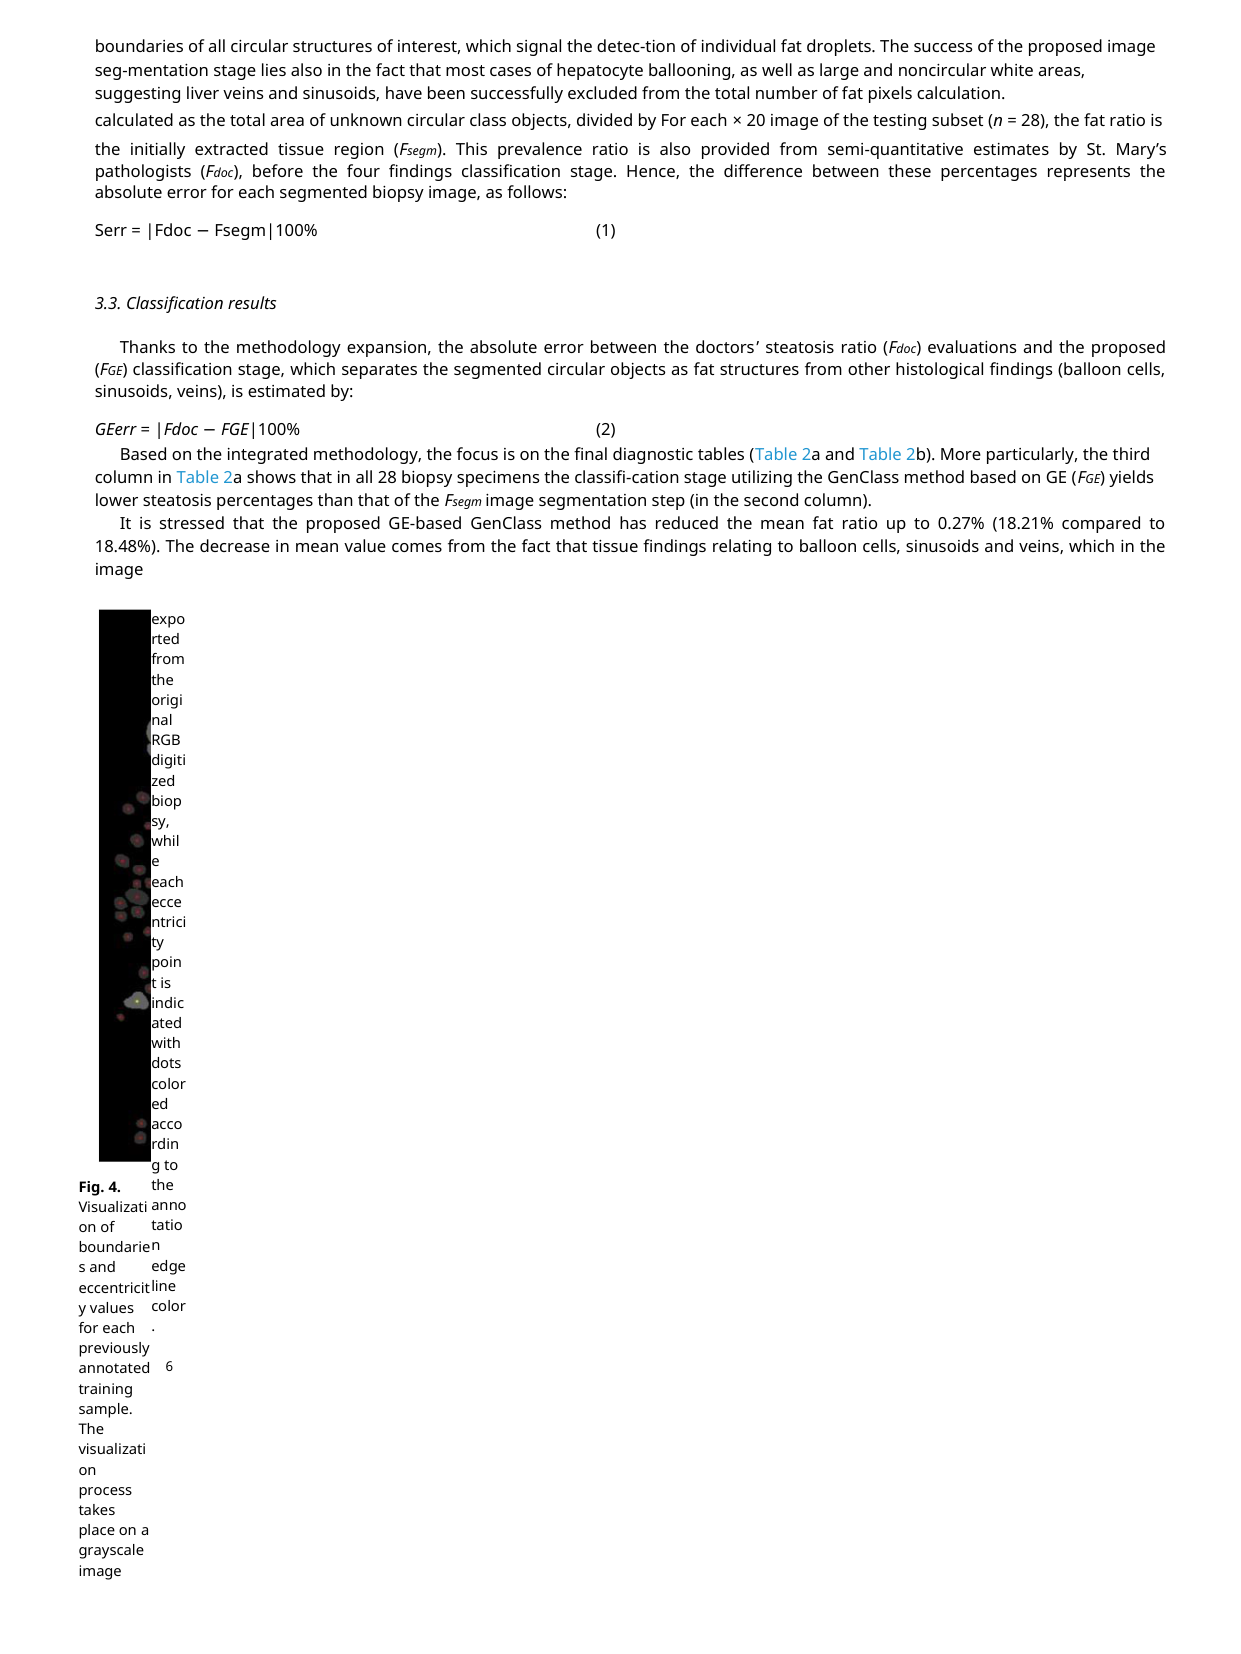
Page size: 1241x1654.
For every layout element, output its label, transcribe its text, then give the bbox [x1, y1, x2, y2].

text GEerr = |Fdoc − FGE|100% (2) [94, 406, 1169, 442]
text Thanks to the methodology expansion, the absolute error between the doctors’ steatosis ratio (Fdoc) evaluations and the proposed (FGE) classification stage, which separates the segmented circular objects as fat structures from other histological findings (balloon cells, sinusoids, veins), is estimated by: [94, 336, 1167, 401]
text the initially extracted tissue region (Fsegm). This prevalence ratio is also provided from semi-quantitative estimates by St. Mary’s pathologists (Fdoc), before the four findings classification stage. Hence, the difference between these percentages represents the absolute error for each segmented biopsy image, as follows: [94, 138, 1167, 203]
picture [97, 608, 151, 1163]
text 6 [151, 1357, 187, 1376]
text 3.3. Classification results [94, 291, 1169, 314]
text Based on the integrated methodology, the focus is on the final diagnostic tables (Table 2a and Table 2b). More particularly, the third column in Table 2a shows that in all 28 biopsy specimens the classifi-cation stage utilizing the GenClass method based on GE (FGE) yields lower steatosis percentages than that of the Fsegm image segmentation step (in the second column). [94, 442, 1169, 511]
text It is stressed that the proposed GE-based GenClass method has reduced the mean fat ratio up to 0.27% (18.21% compared to 18.48%). The decrease in mean value comes from the fact that tissue findings relating to balloon cells, sinusoids and veins, which in the image [94, 511, 1167, 580]
text calculated as the total area of unknown circular class objects, divided by For each × 20 image of the testing subset (n = 28), the fat ratio is [94, 104, 1169, 132]
text Serr = |Fdoc − Fsegm|100% (1) [94, 208, 1169, 244]
text boundaries of all circular structures of interest, which signal the detec-tion of individual fat droplets. The success of the proposed image seg-mentation stage lies also in the fact that most cases of hepatocyte ballooning, as well as large and noncircular white areas, suggesting liver veins and sinusoids, have been successfully excluded from the total number of fat pixels calculation. [94, 35, 1169, 104]
